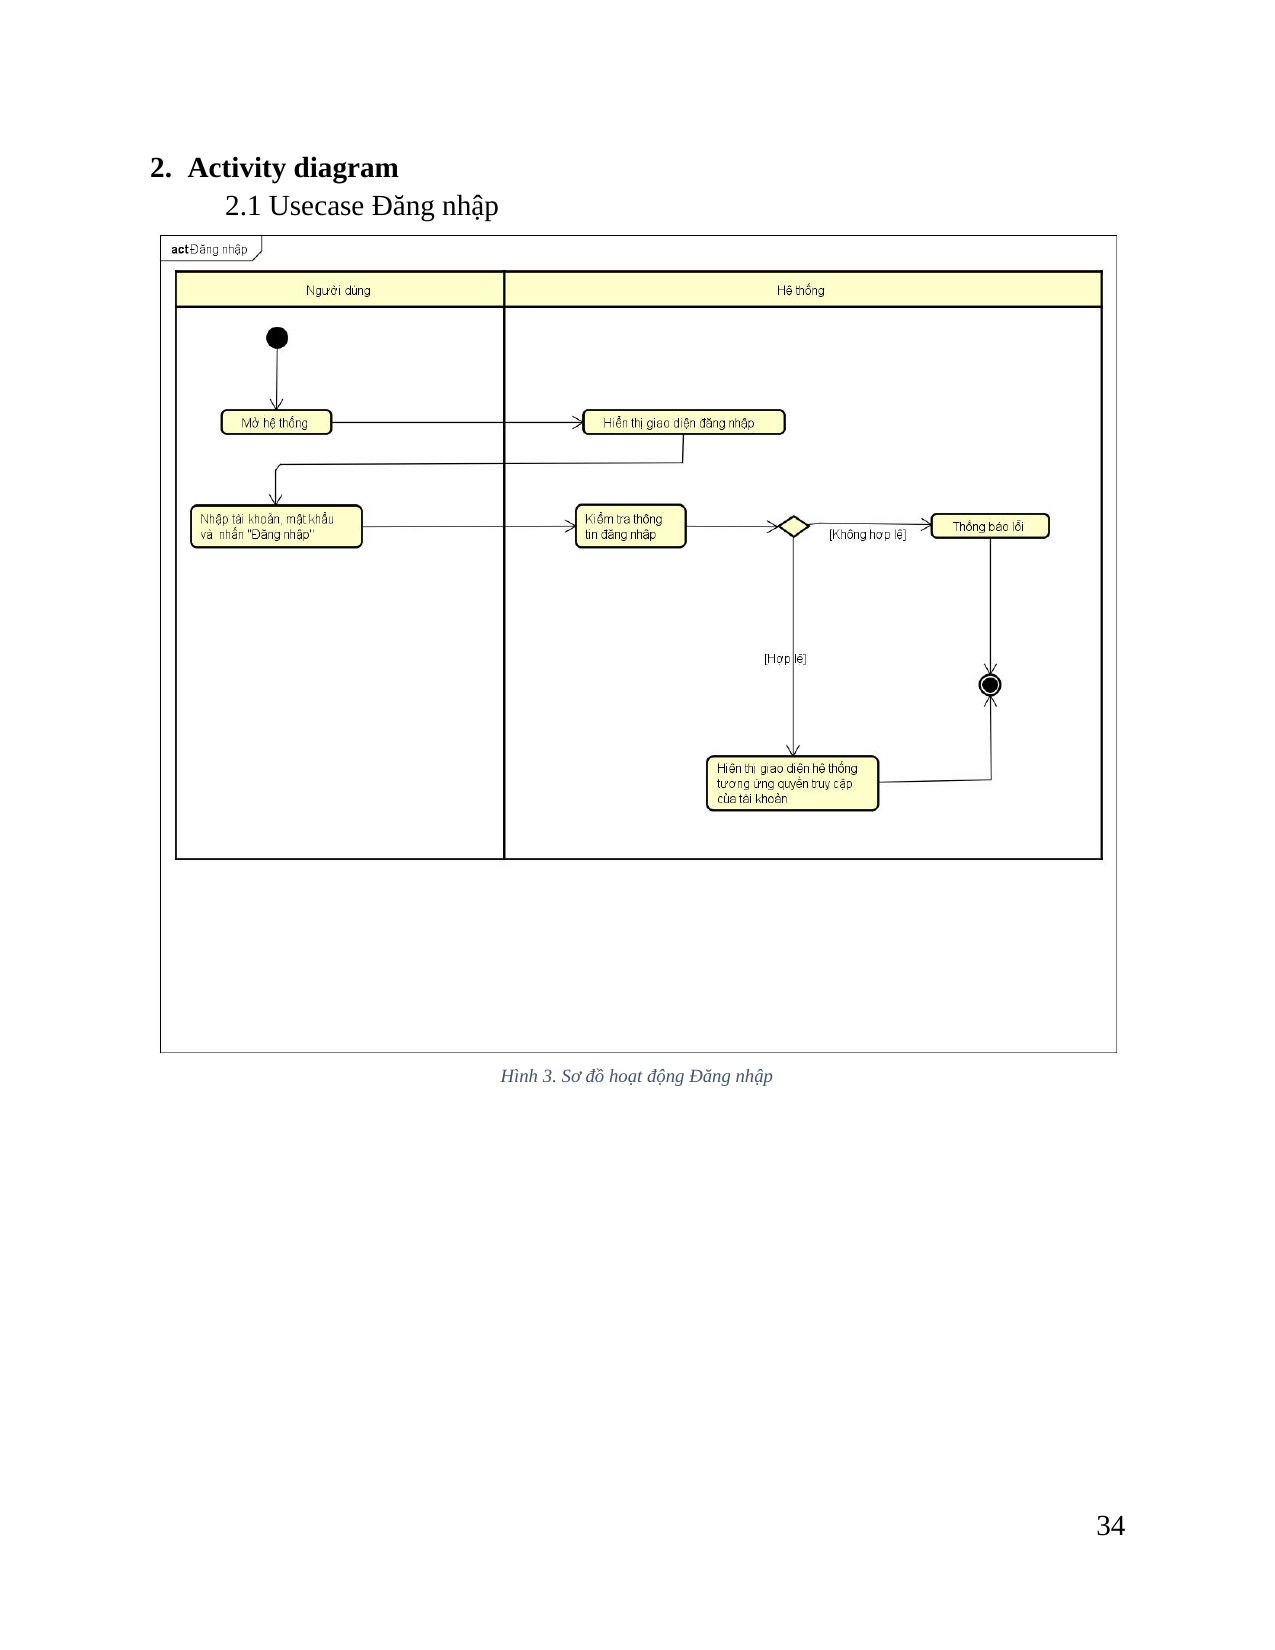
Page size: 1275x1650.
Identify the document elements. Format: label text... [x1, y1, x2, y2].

picture [150, 225, 1125, 1062]
text Hình 3. Sơ đồ hoạt động Đăng nhập [150, 1065, 1125, 1087]
text 2.1 Usecase Đăng nhập [187, 188, 1125, 221]
list Activity diagram [150, 150, 1125, 183]
